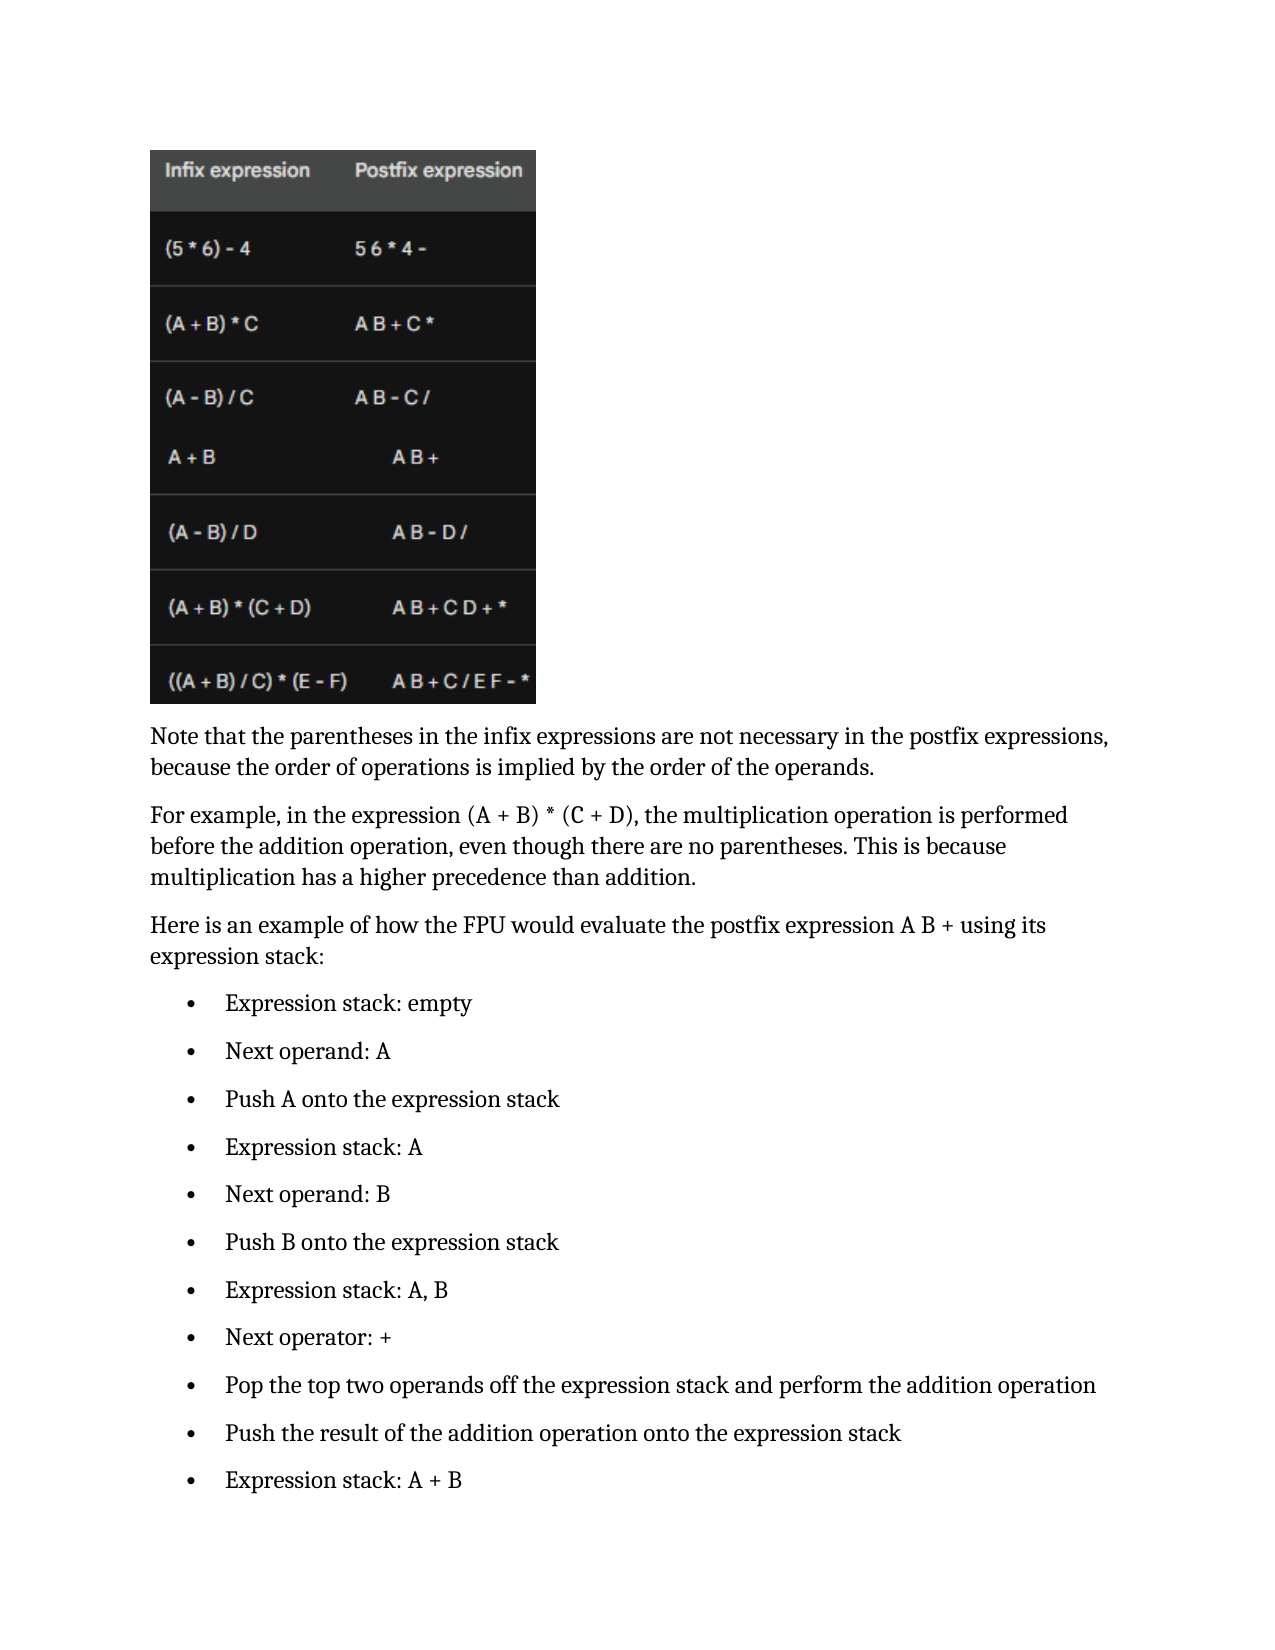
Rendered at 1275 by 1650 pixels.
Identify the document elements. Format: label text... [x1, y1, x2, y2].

list Expression stack: A + B [187, 1466, 1125, 1495]
picture [150, 150, 536, 704]
list Expression stack: empty [187, 989, 1125, 1018]
list Push B onto the expression stack [187, 1228, 1125, 1257]
list Next operand: A [187, 1037, 1125, 1066]
text Note that the parentheses in the infix expressions are not necessary in the postfix expressions, because the order of operations is implied by the order of the operands. [150, 722, 1125, 782]
list Expression stack: A [187, 1132, 1125, 1161]
list Push A onto the expression stack [187, 1085, 1125, 1113]
list Pop the top two operands off the expression stack and perform the addition operation [187, 1371, 1125, 1400]
list Next operator: + [187, 1323, 1125, 1352]
list Push the result of the addition operation onto the expression stack [187, 1419, 1125, 1447]
text Here is an example of how the FPU would evaluate the postfix expression A B + using its expression stack: [150, 911, 1125, 970]
list Expression stack: A, B [187, 1276, 1125, 1304]
text For example, in the expression (A + B) * (C + D), the multiplication operation is performed before the addition operation, even though there are no parentheses. This is because multiplication has a higher precedence than addition. [150, 801, 1125, 892]
list Next operand: B [187, 1180, 1125, 1209]
